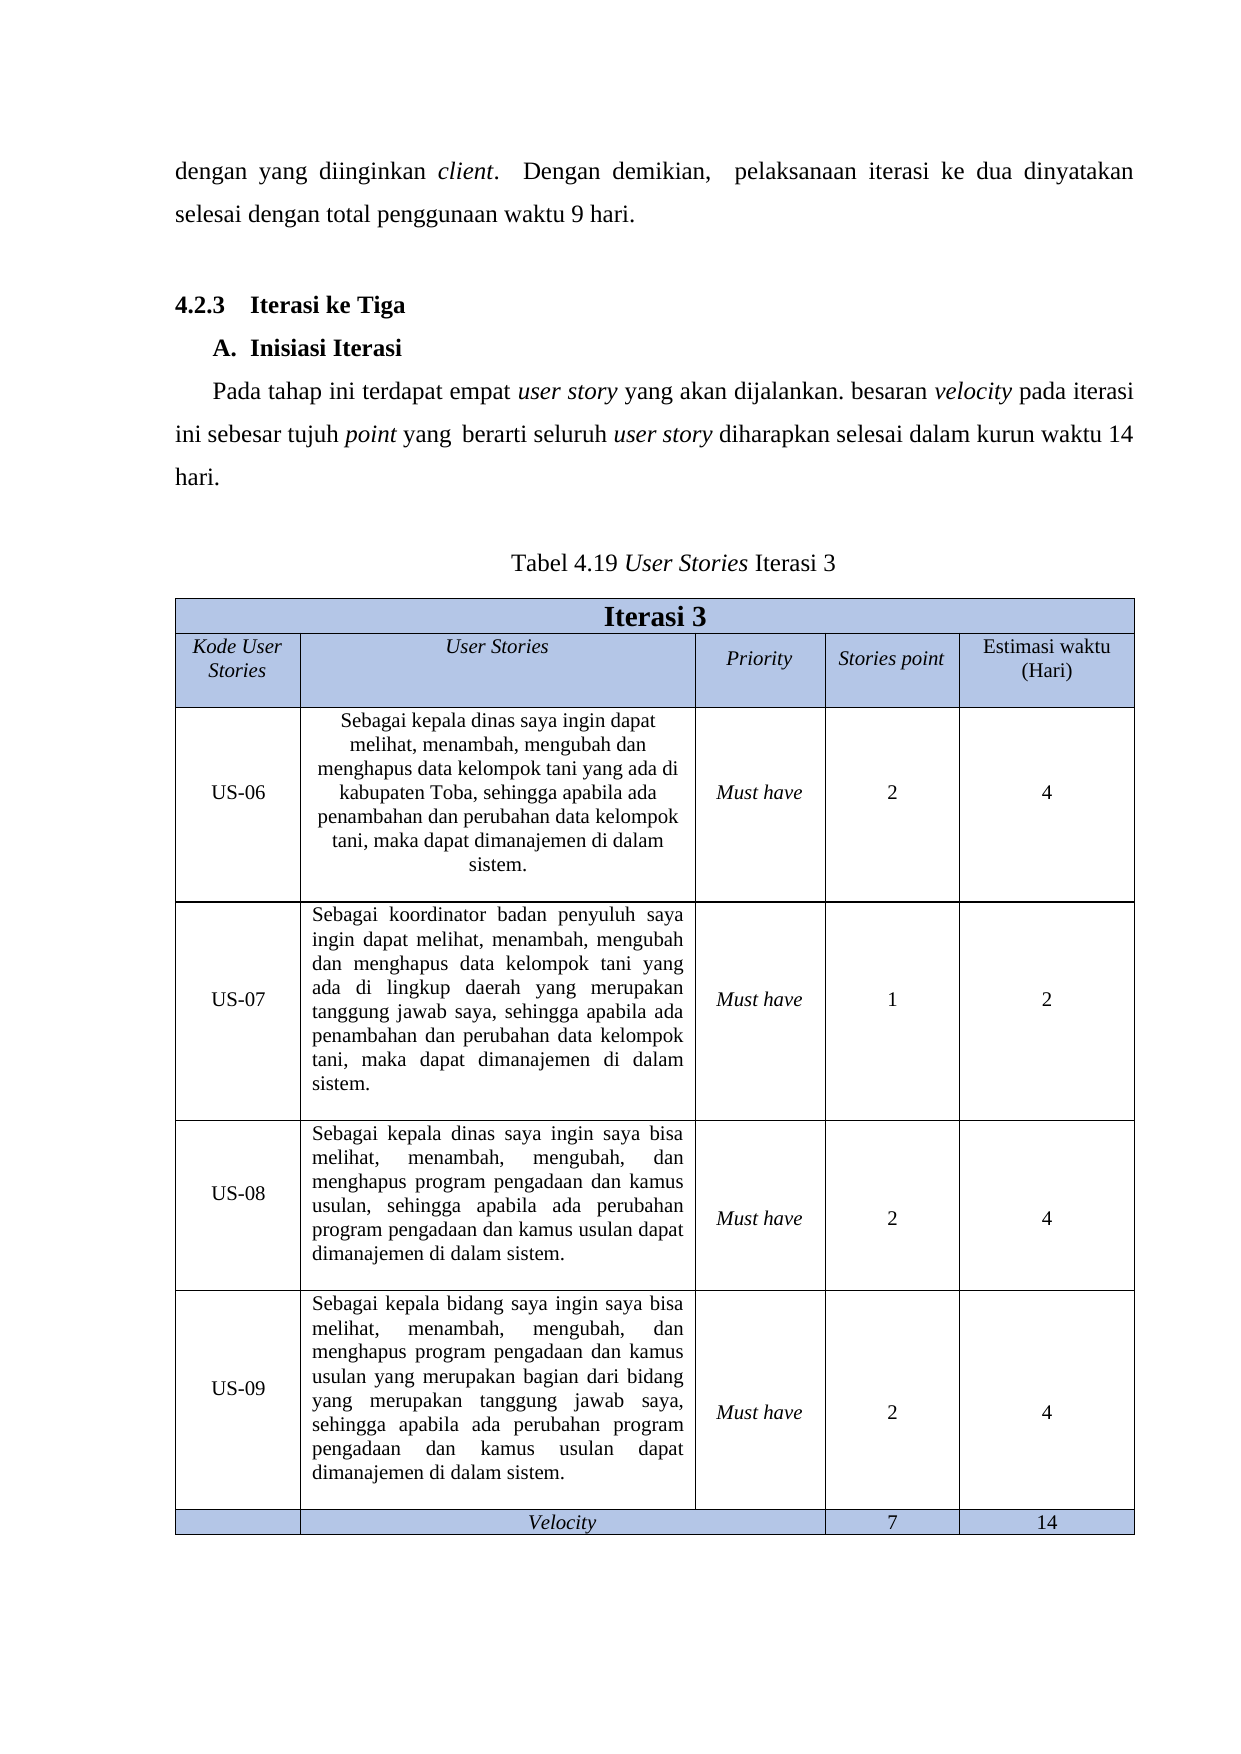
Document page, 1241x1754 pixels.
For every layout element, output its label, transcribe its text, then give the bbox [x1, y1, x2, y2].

table_cell 2 [826, 1291, 959, 1509]
table_cell 14 [960, 1510, 1134, 1534]
table_cell Estimasi waktu (Hari) [960, 634, 1134, 707]
table_cell Kode User Stories [176, 634, 300, 707]
table_cell Priority [696, 634, 825, 707]
table_cell 1 [826, 903, 959, 1120]
table_cell Sebagai koordinator badan penyuluh saya ingin dapat melihat, menambah, mengubah dan menghapus data kelompok tani yang ada di lingkup daerah yang merupakan tanggung jawab saya, sehingga apabila ada penambahan dan perubahan data kelompok tani, maka dapat dimanajemen di dalam sistem. [301, 903, 695, 1120]
table_cell US-06 [176, 708, 300, 901]
table_cell 2 [826, 1121, 959, 1290]
list Inisiasi Iterasi [212, 333, 1134, 362]
table_cell Must have [696, 903, 825, 1120]
subtitle Iterasi ke Tiga [175, 290, 1134, 318]
table_cell Must have [696, 1121, 825, 1290]
table_cell 4 [960, 1121, 1134, 1290]
table_cell 7 [826, 1510, 959, 1534]
table_cell Velocity [301, 1510, 825, 1534]
table_header Iterasi 3 [176, 599, 1134, 633]
table_cell 4 [960, 1291, 1134, 1509]
table_cell 2 [960, 903, 1134, 1120]
table_cell US-07 [176, 903, 300, 1120]
table_cell User Stories [301, 634, 695, 707]
table_cell US-08 [176, 1121, 300, 1290]
table_cell Sebagai kepala dinas saya ingin saya bisa melihat, menambah, mengubah, dan menghapus program pengadaan dan kamus usulan, sehingga apabila ada perubahan program pengadaan dan kamus usulan dapat dimanajemen di dalam sistem. [301, 1121, 695, 1290]
table_cell Must have [696, 1291, 825, 1509]
table_cell Sebagai kepala dinas saya ingin dapat melihat, menambah, mengubah dan menghapus data kelompok tani yang ada di kabupaten Toba, sehingga apabila ada penambahan dan perubahan data kelompok tani, maka dapat dimanajemen di dalam sistem. [301, 708, 695, 901]
table_cell US-09 [176, 1291, 300, 1509]
table_cell 2 [826, 708, 959, 901]
table_cell 4 [960, 708, 1134, 901]
text Pada tahap ini terdapat empat user story yang akan dijalankan. besaran velocity pada iterasi ini sebesar tujuh point yang berarti seluruh user story diharapkan selesai dalam kurun waktu 14 hari. [175, 376, 1134, 491]
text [175, 156, 1134, 228]
table_cell [176, 1510, 300, 1534]
table_cell Must have [696, 708, 825, 901]
table_cell Sebagai kepala bidang saya ingin saya bisa melihat, menambah, mengubah, dan menghapus program pengadaan dan kamus usulan yang merupakan bagian dari bidang yang merupakan tanggung jawab saya, sehingga apabila ada perubahan program pengadaan dan kamus usulan dapat dimanajemen di dalam sistem. [301, 1291, 695, 1509]
table_cell Stories point [826, 634, 959, 707]
